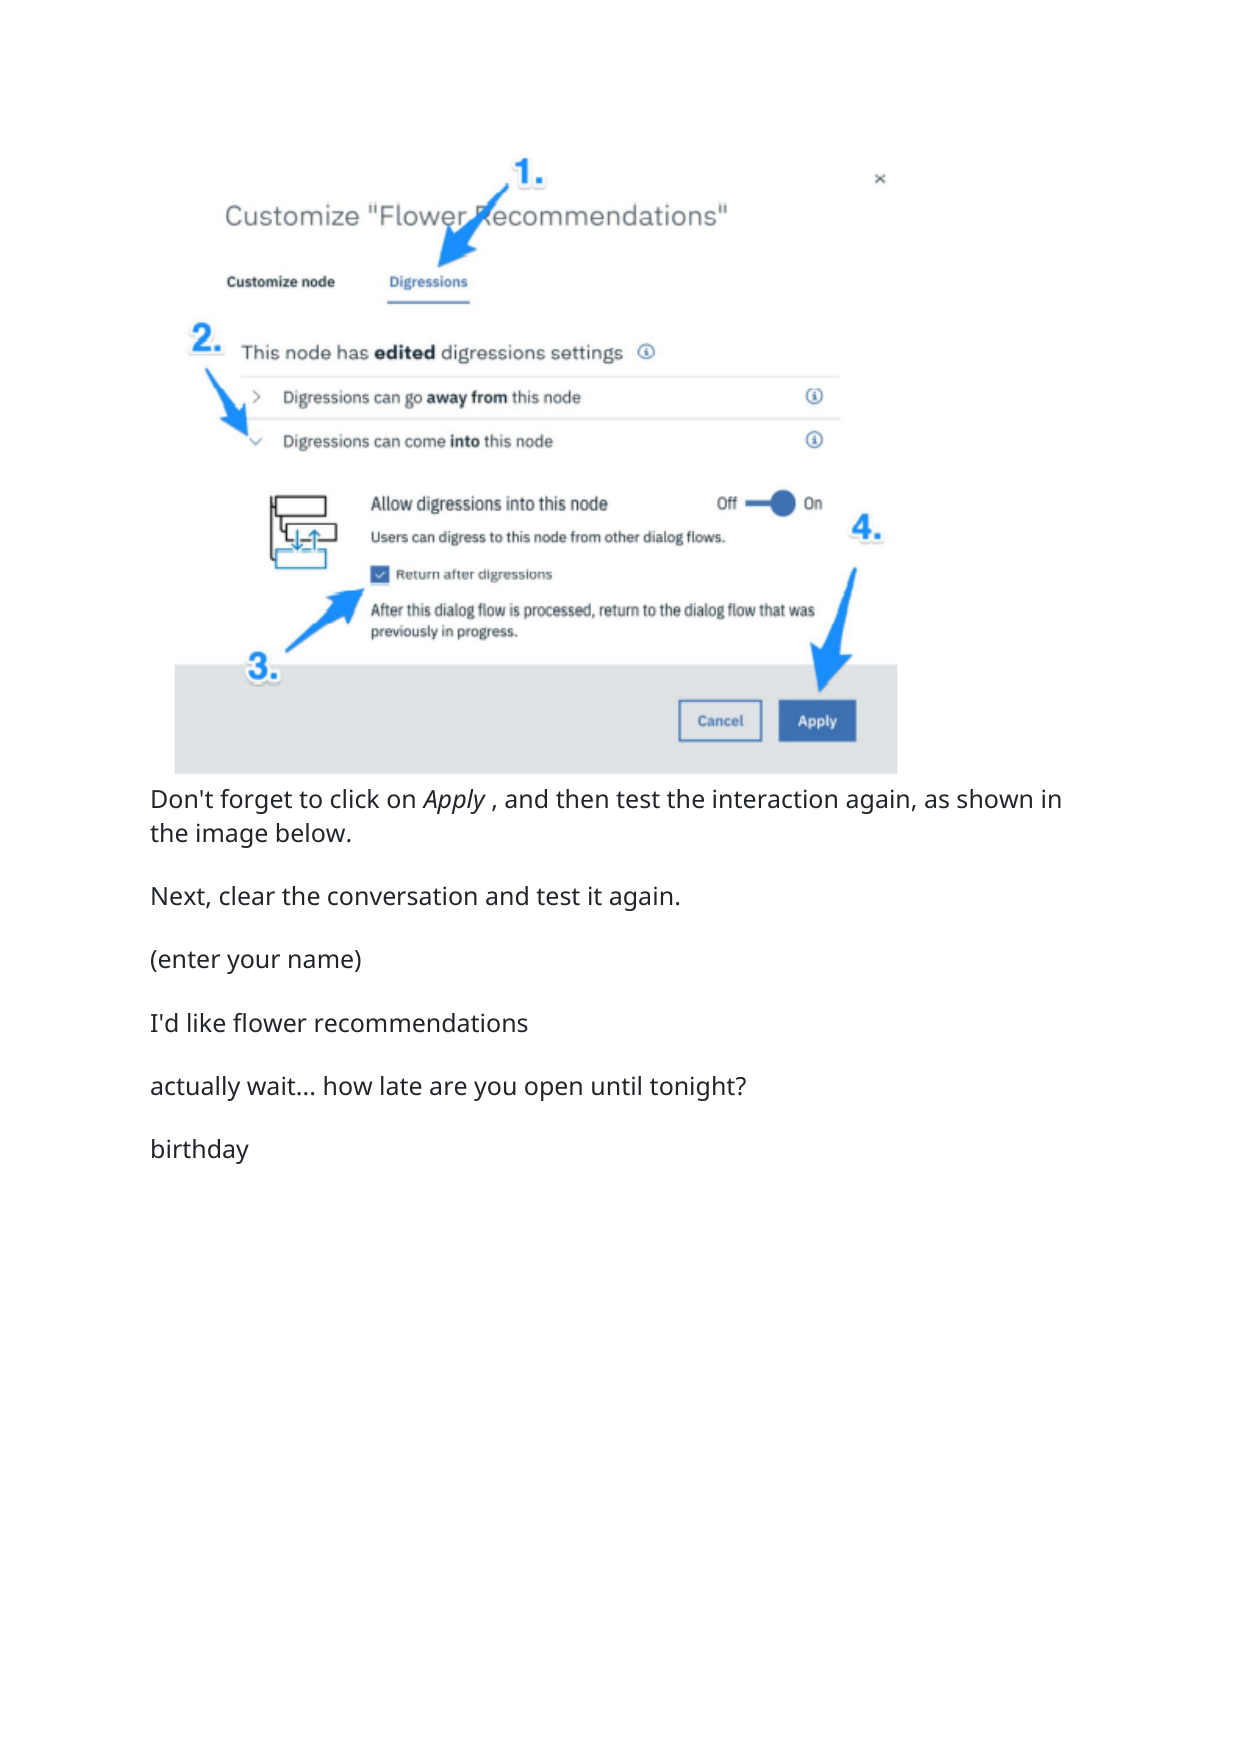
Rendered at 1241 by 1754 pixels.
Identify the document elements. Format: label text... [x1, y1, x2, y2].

picture [150, 150, 921, 782]
text I'd like flower recommendations [150, 1005, 1090, 1039]
text (enter your name) [150, 942, 1090, 976]
text Don't forget to click on Apply , and then test the interaction again, as shown in the image below. [150, 781, 1090, 849]
text birthday [150, 1132, 1090, 1166]
text Next, clear the conversation and test it again. [150, 879, 1090, 913]
text actually wait... how late are you open until tonight? [150, 1068, 1090, 1102]
